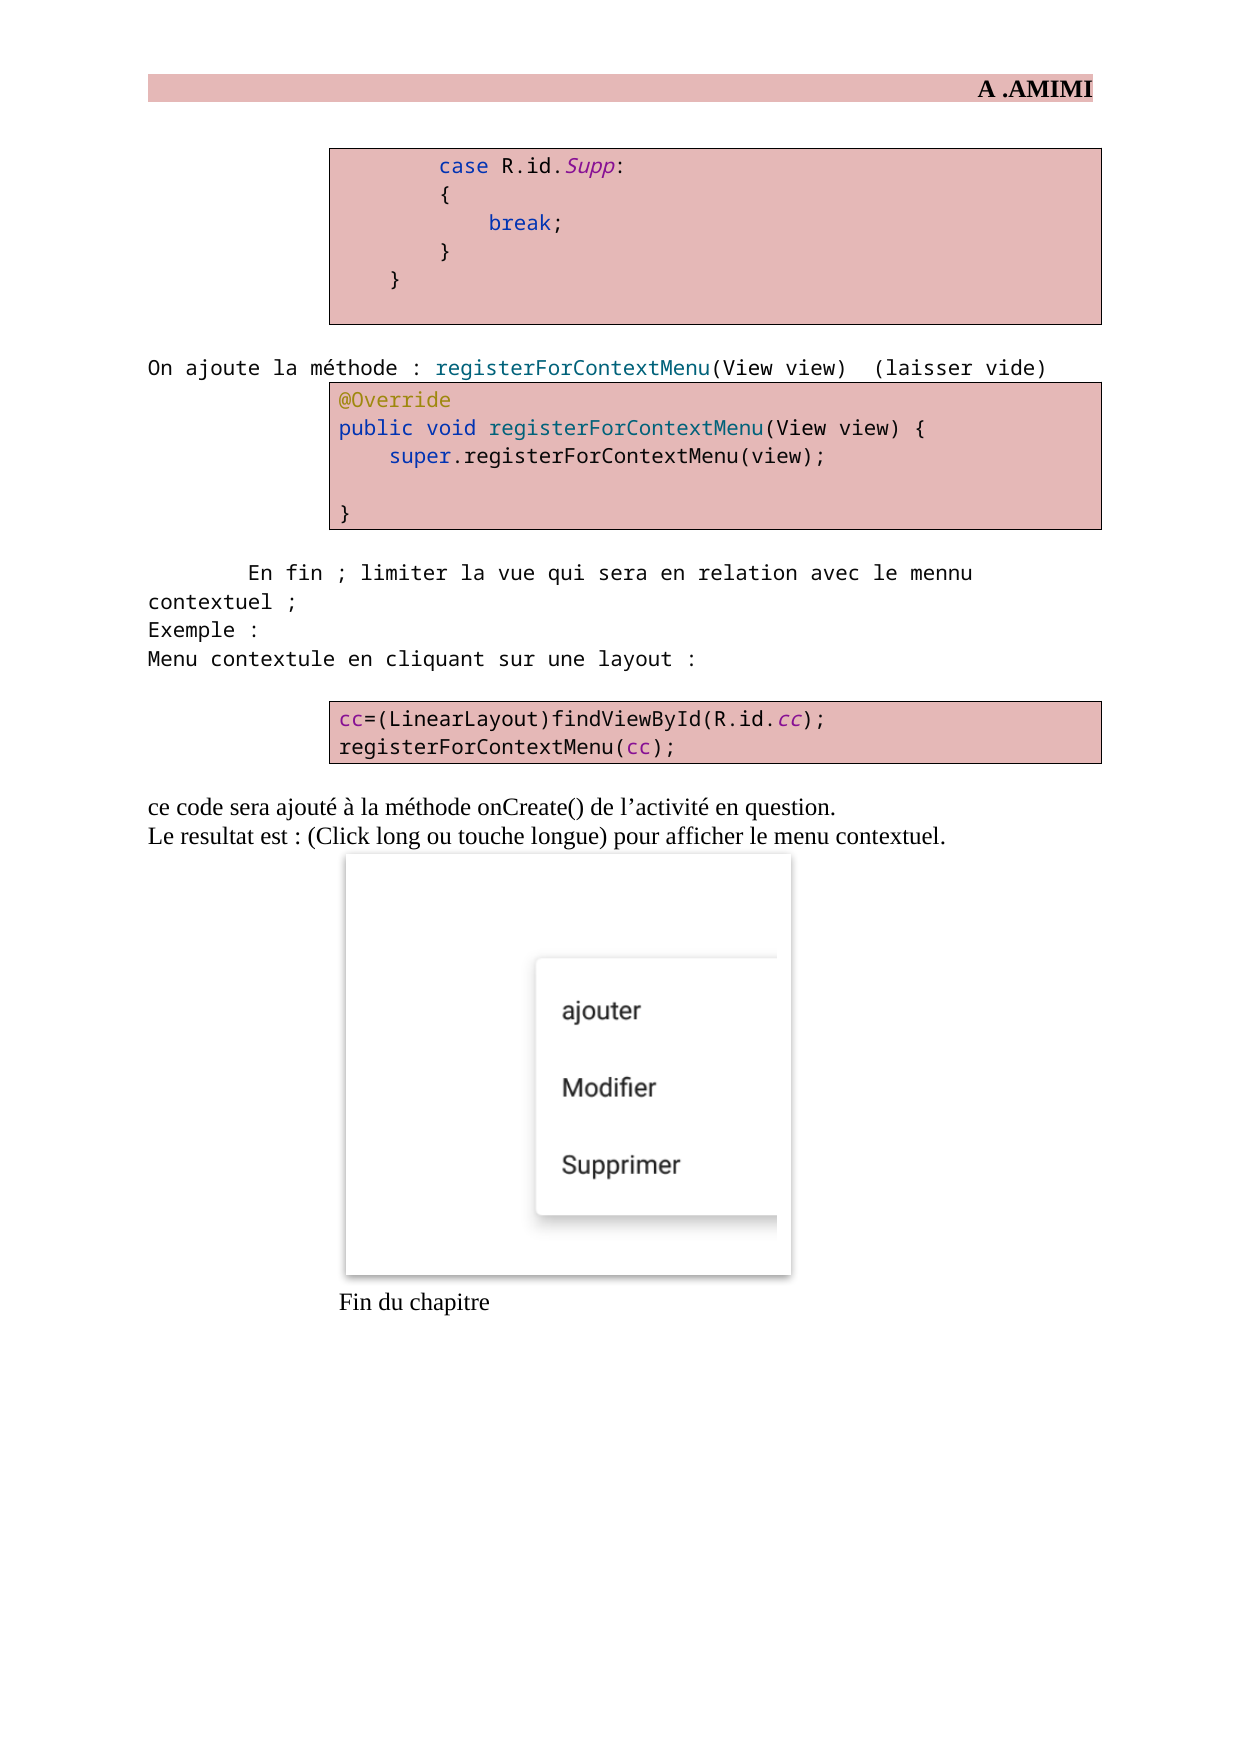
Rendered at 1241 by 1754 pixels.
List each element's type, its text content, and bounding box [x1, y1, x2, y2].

text En fin ; limiter la vue qui sera en relation avec le mennu contextuel ; [148, 558, 1093, 615]
text Menu contextule en cliquant sur une layout : [148, 644, 1093, 672]
picture [360, 869, 777, 1261]
text @Override public void registerForContextMenu(View view) { super.registerForContextMenu(view); } [330, 383, 1101, 529]
text Le resultat est : (Click long ou touche longue) pour afficher le menu contextuel. [148, 821, 1093, 850]
text On ajoute la méthode : registerForContextMenu(View view) (laisser vide) [148, 353, 1093, 382]
text Fin du chapitre [338, 1287, 1093, 1316]
text ce code sera ajouté à la méthode onCreate() de l’activité en question. [148, 792, 1093, 821]
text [330, 149, 1101, 324]
text Exemple : [148, 615, 1093, 644]
text cc=(LinearLayout)findViewById(R.id.cc); registerForContextMenu(cc); [330, 702, 1101, 763]
